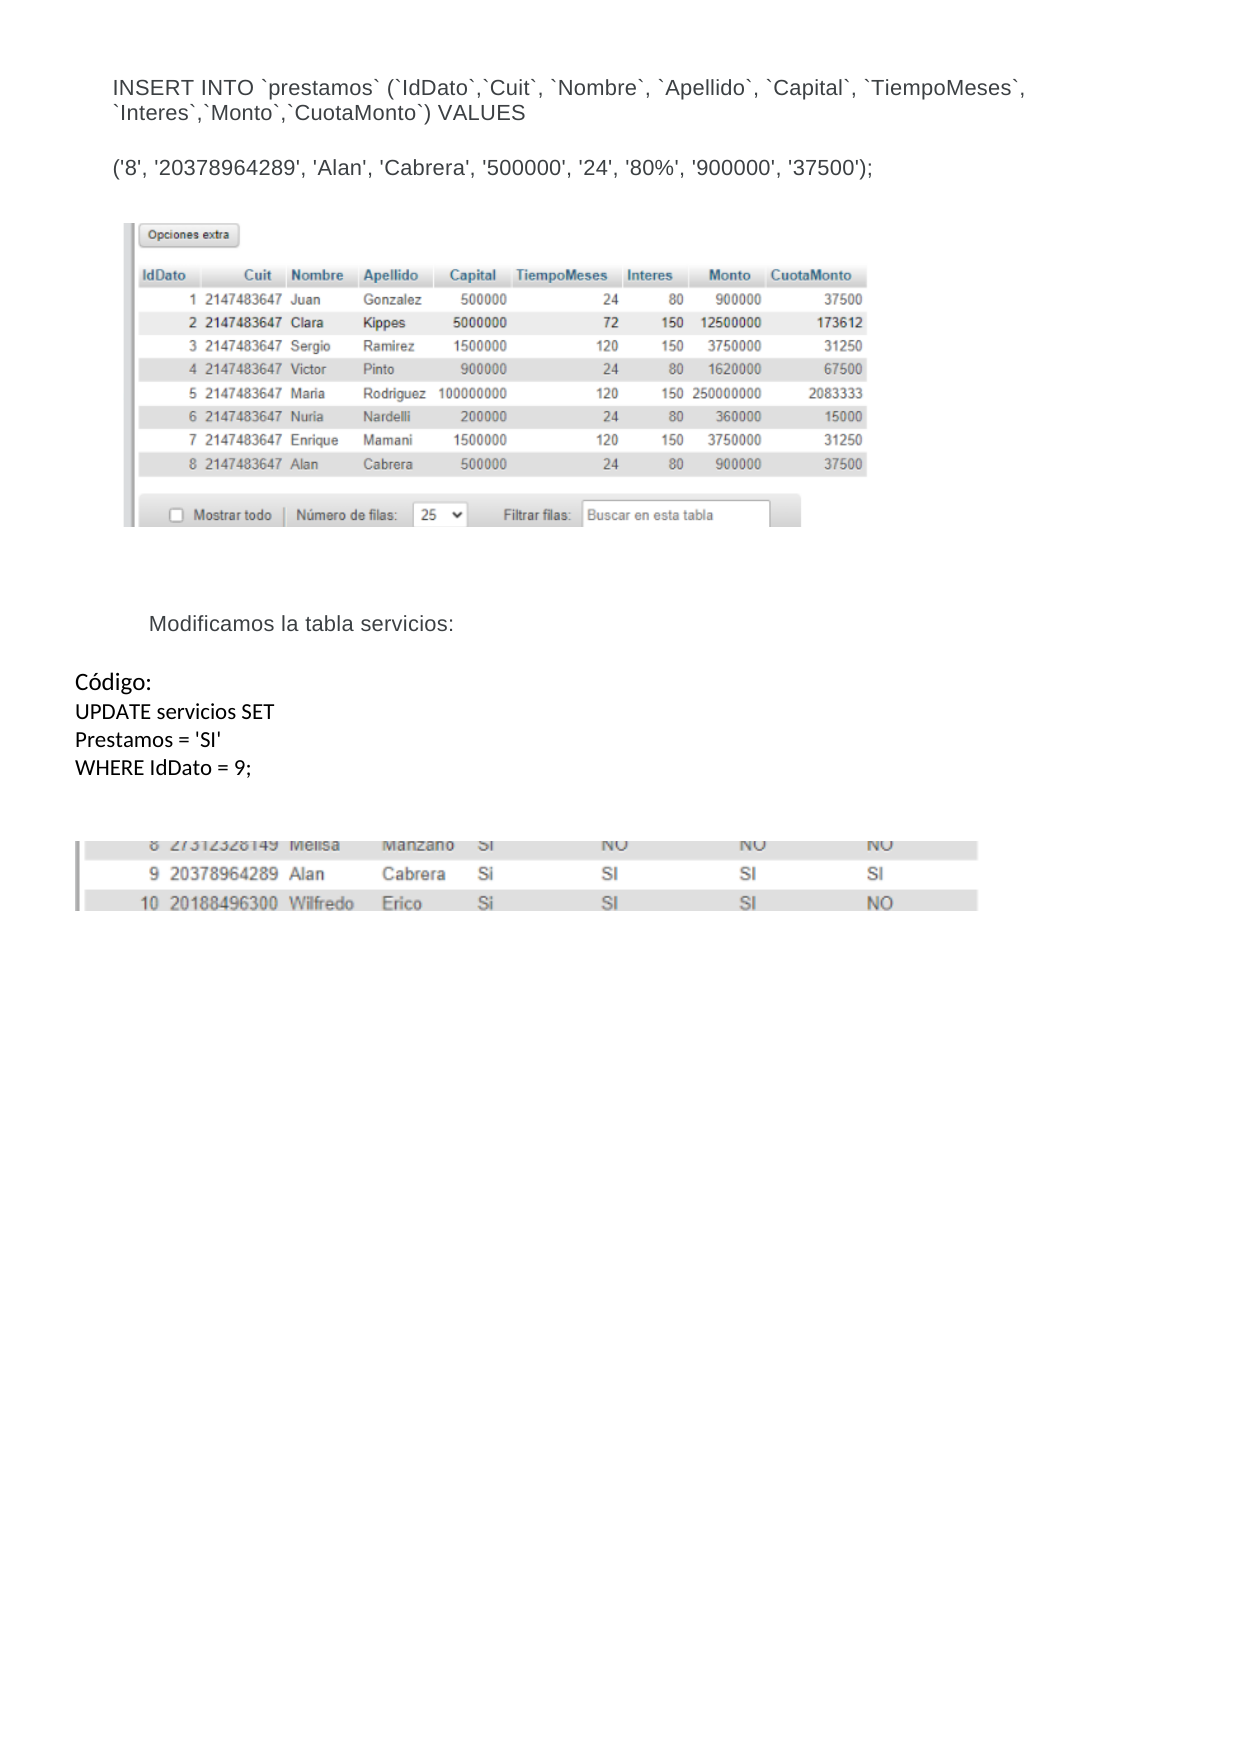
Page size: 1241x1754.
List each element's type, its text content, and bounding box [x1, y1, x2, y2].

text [112, 75, 1165, 125]
text Modificamos la tabla servicios: Código: UPDATE servicios SET Prestamos = 'SI' WHERE IdDato = 9; [75, 611, 1165, 966]
text ('8', '20378964289', 'Alan', 'Cabrera', '500000', '24', '80%', '900000', '37500'); [37, 154, 1165, 180]
picture [123, 223, 1134, 527]
picture [75, 841, 1153, 911]
